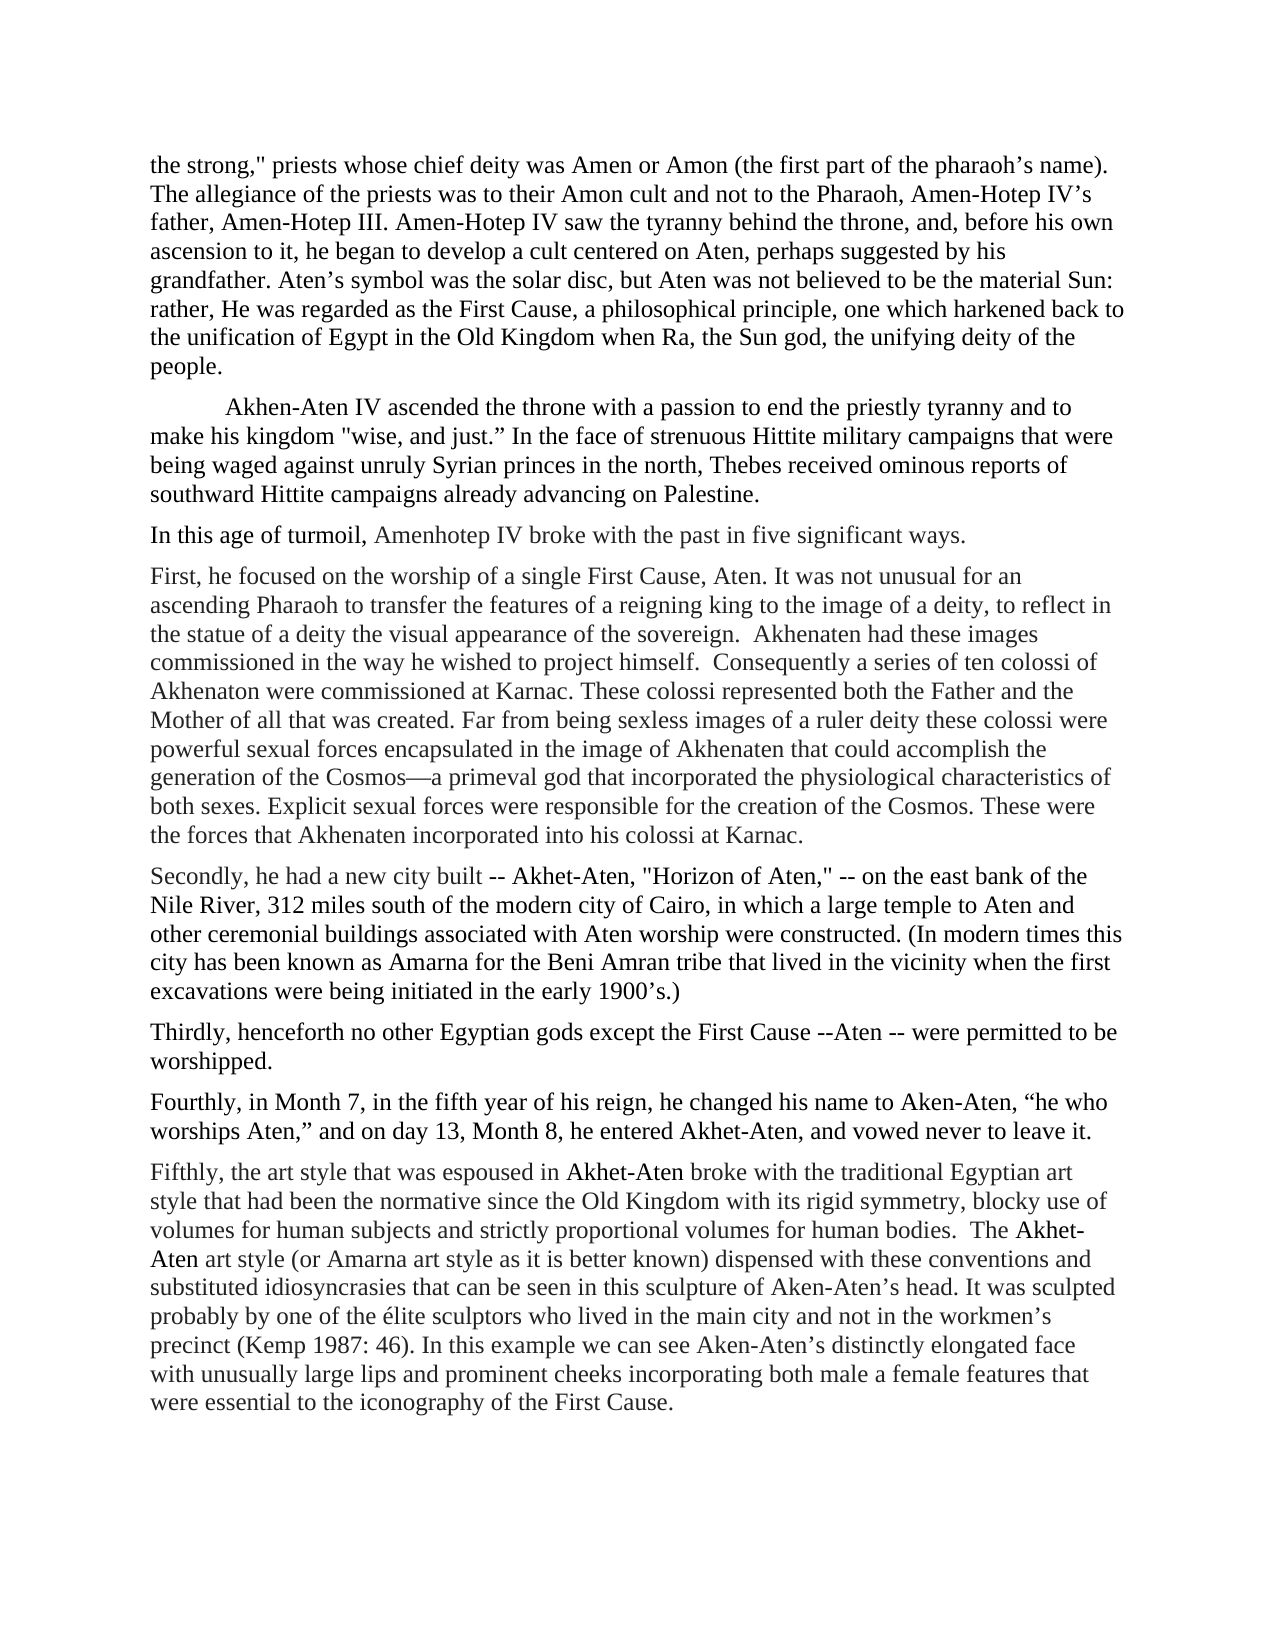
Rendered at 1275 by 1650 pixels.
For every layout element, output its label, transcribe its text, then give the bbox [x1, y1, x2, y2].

text Fifthly, the art style that was espoused in Akhet-Aten broke with the traditional Egyptian art style that had been the normative since the Old Kingdom with its rigid symmetry, blocky use of volumes for human subjects and strictly proportional volumes for human bodies. The Akhet-Aten art style (or Amarna art style as it is better known) dispensed with these conventions and substituted idiosyncrasies that can be seen in this sculpture of Aken-Aten’s head. It was sculpted probably by one of the élite sculptors who lived in the main city and not in the workmen’s precinct (Kemp 1987: 46). In this example we can see Aken-Aten’s distinctly elongated face with unusually large lips and prominent cheeks incorporating both male a female features that were essential to the iconography of the First Cause. [150, 1157, 1125, 1416]
text Fourthly, in Month 7, in the fifth year of his reign, he changed his name to Aken-Aten, “he who worships Aten,” and on day 13, Month 8, he entered Akhet-Aten, and vowed never to leave it. [150, 1087, 1125, 1145]
text First, he focused on the worship of a single First Cause, Aten. It was not unusual for an ascending Pharaoh to transfer the features of a reigning king to the image of a deity, to reflect in the statue of a deity the visual appearance of the sovereign. Akhenaten had these images commissioned in the way he wished to project himself. Consequently a series of ten colossi of Akhenaton were commissioned at Karnac. These colossi represented both the Father and the Mother of all that was created. Far from being sexless images of a ruler deity these colossi were powerful sexual forces encapsulated in the image of Akhenaten that could accomplish the generation of the Cosmos—a primeval god that incorporated the physiological characteristics of both sexes. Explicit sexual forces were responsible for the creation of the Cosmos. These were the forces that Akhenaten incorporated into his colossi at Karnac. [150, 561, 1125, 849]
text Akhen-Aten IV ascended the throne with a passion to end the priestly tyranny and to make his kingdom "wise, and just.” In the face of strenuous Hittite military campaigns that were being waged against unruly Syrian princes in the north, Thebes received ominous reports of southward Hittite campaigns already advancing on Palestine. [150, 392, 1125, 507]
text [150, 150, 1125, 380]
text Secondly, he had a new city built -- Akhet-Aten, "Horizon of Aten," -- on the east bank of the Nile River, 312 miles south of the modern city of Cairo, in which a large temple to Aten and other ceremonial buildings associated with Aten worship were constructed. (In modern times this city has been known as Amarna for the Beni Amran tribe that lived in the vicinity when the first excavations were being initiated in the early 1900’s.) [150, 861, 1125, 1005]
text Thirdly, henceforth no other Egyptian gods except the First Cause --Aten -- were permitted to be worshipped. [150, 1017, 1125, 1075]
text In this age of turmoil, Amenhotep IV broke with the past in five significant ways. [150, 520, 1125, 549]
